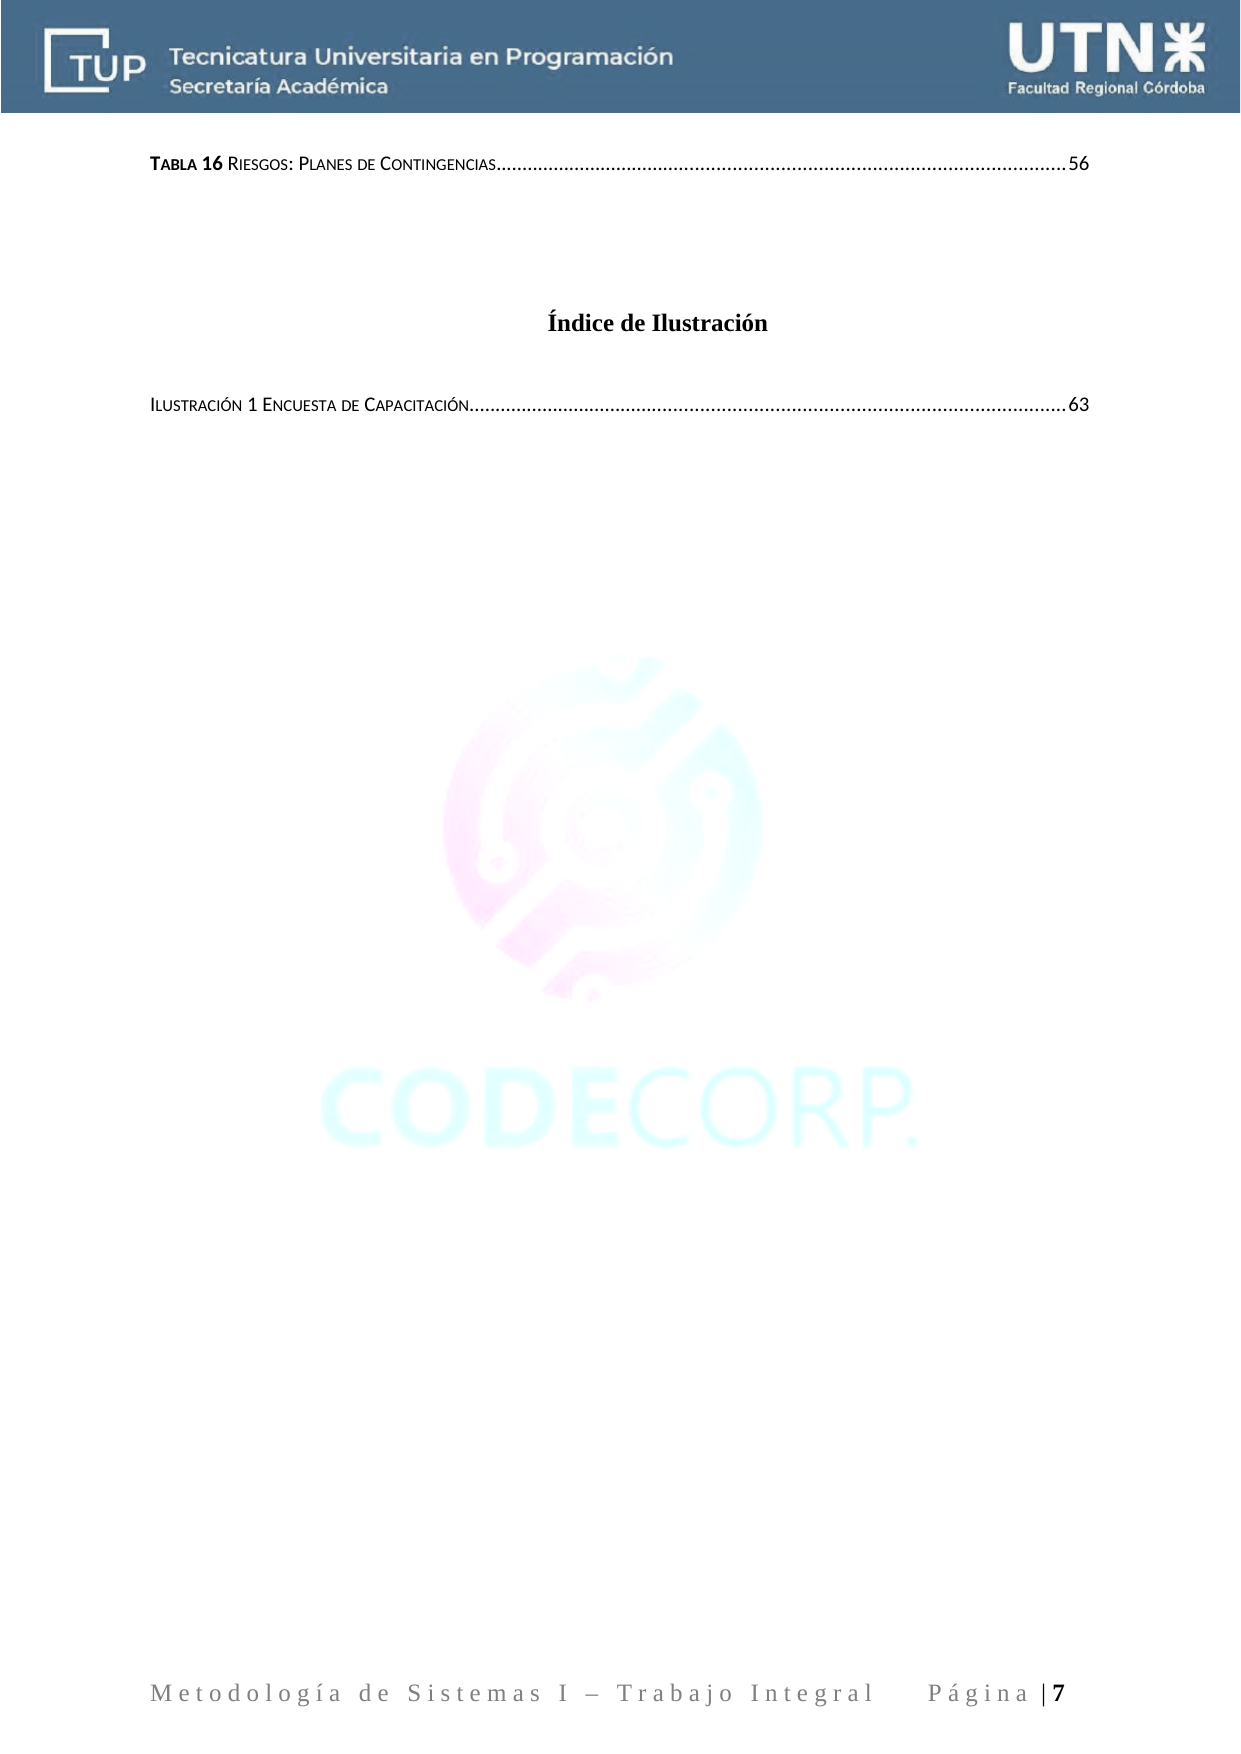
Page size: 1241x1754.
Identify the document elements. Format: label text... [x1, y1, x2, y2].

text Ilustración 1 Encuesta de Capacitación. 63 [150, 391, 1090, 416]
picture [1, 0, 1241, 113]
text Tabla 16 Riesgos: Planes de Contingencias. 56 [150, 150, 1090, 175]
text Índice de Ilustración [150, 308, 1090, 337]
